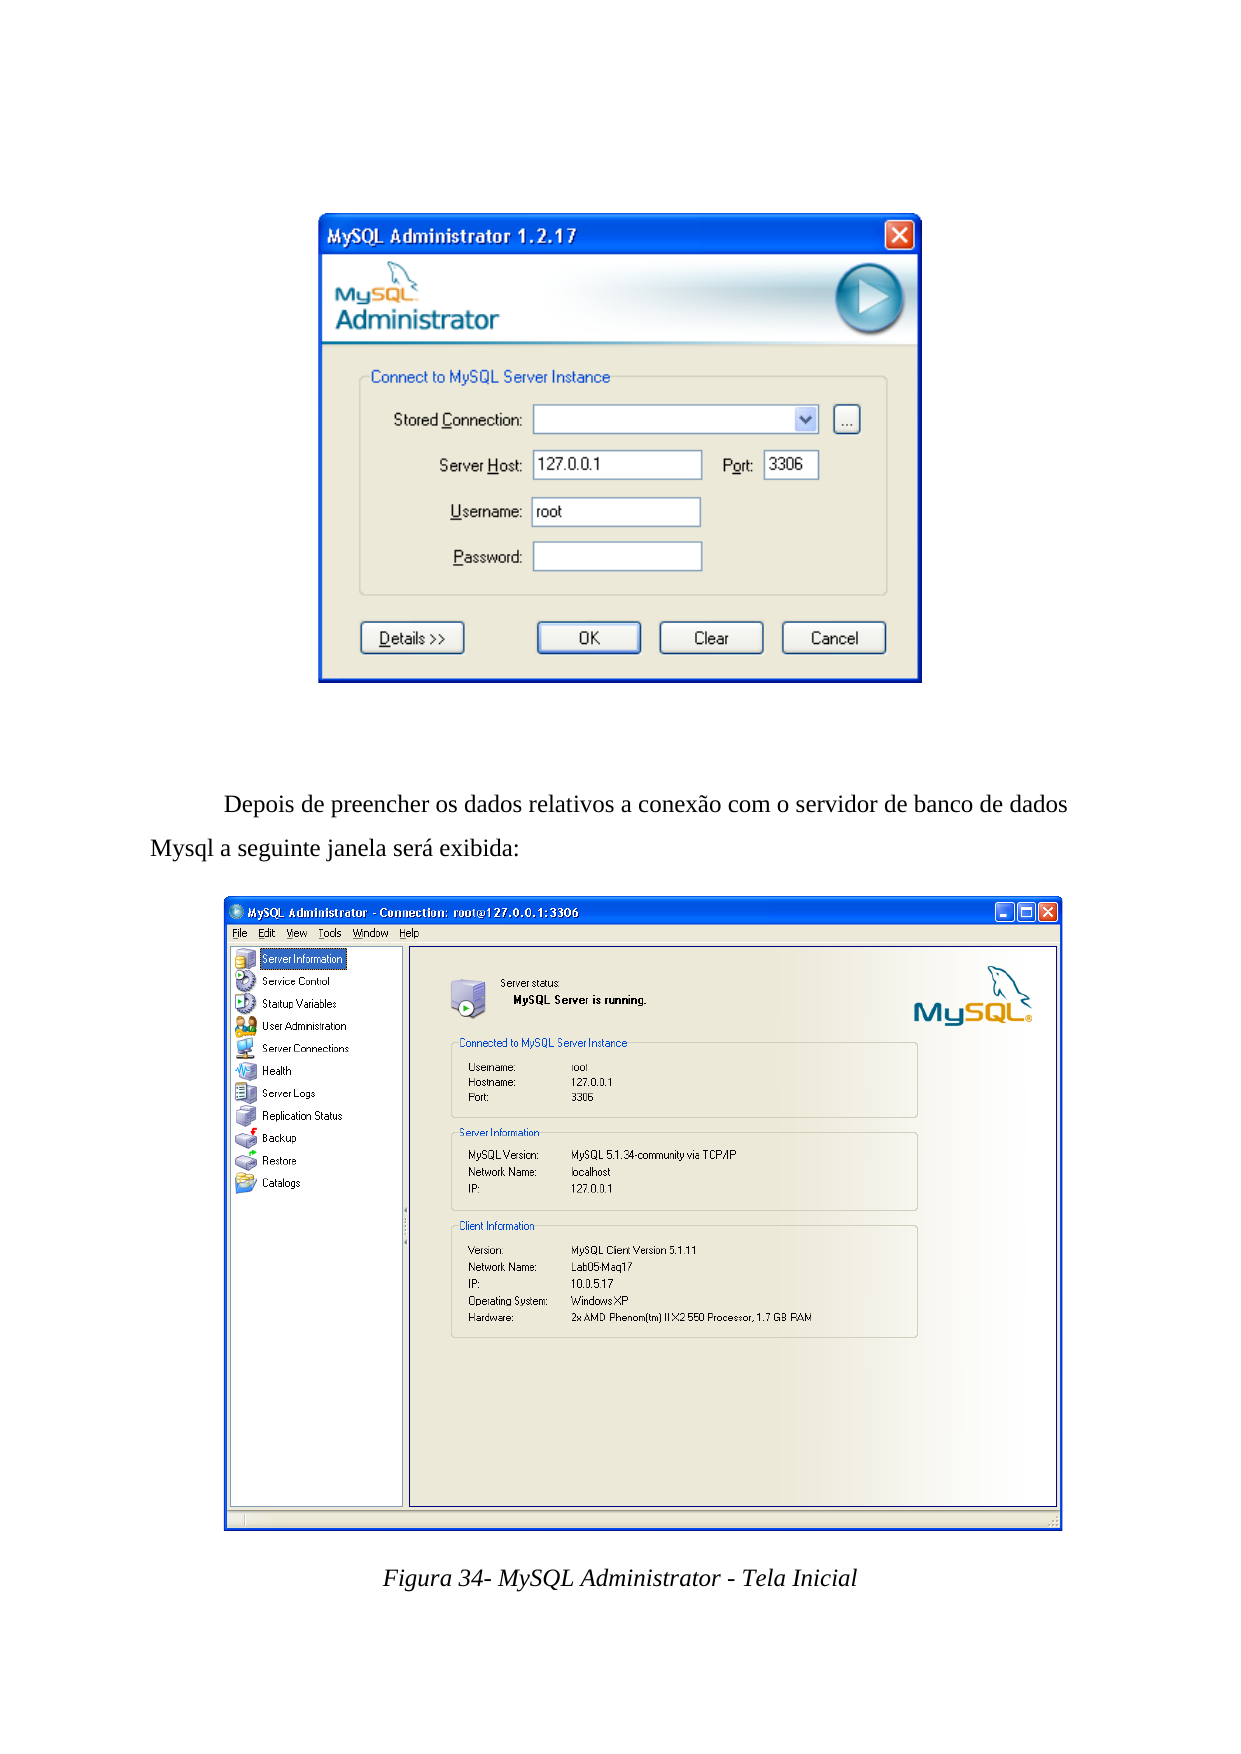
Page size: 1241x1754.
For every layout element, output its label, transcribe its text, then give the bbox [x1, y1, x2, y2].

text Depois de preencher os dados relativos a conexão com o servidor de banco de dados Mysql a seguinte janela será exibida: [150, 789, 1090, 861]
picture [223, 896, 1063, 1531]
picture [318, 213, 922, 683]
text Figura 34- MySQL Administrator - Tela Inicial [150, 1563, 1090, 1591]
